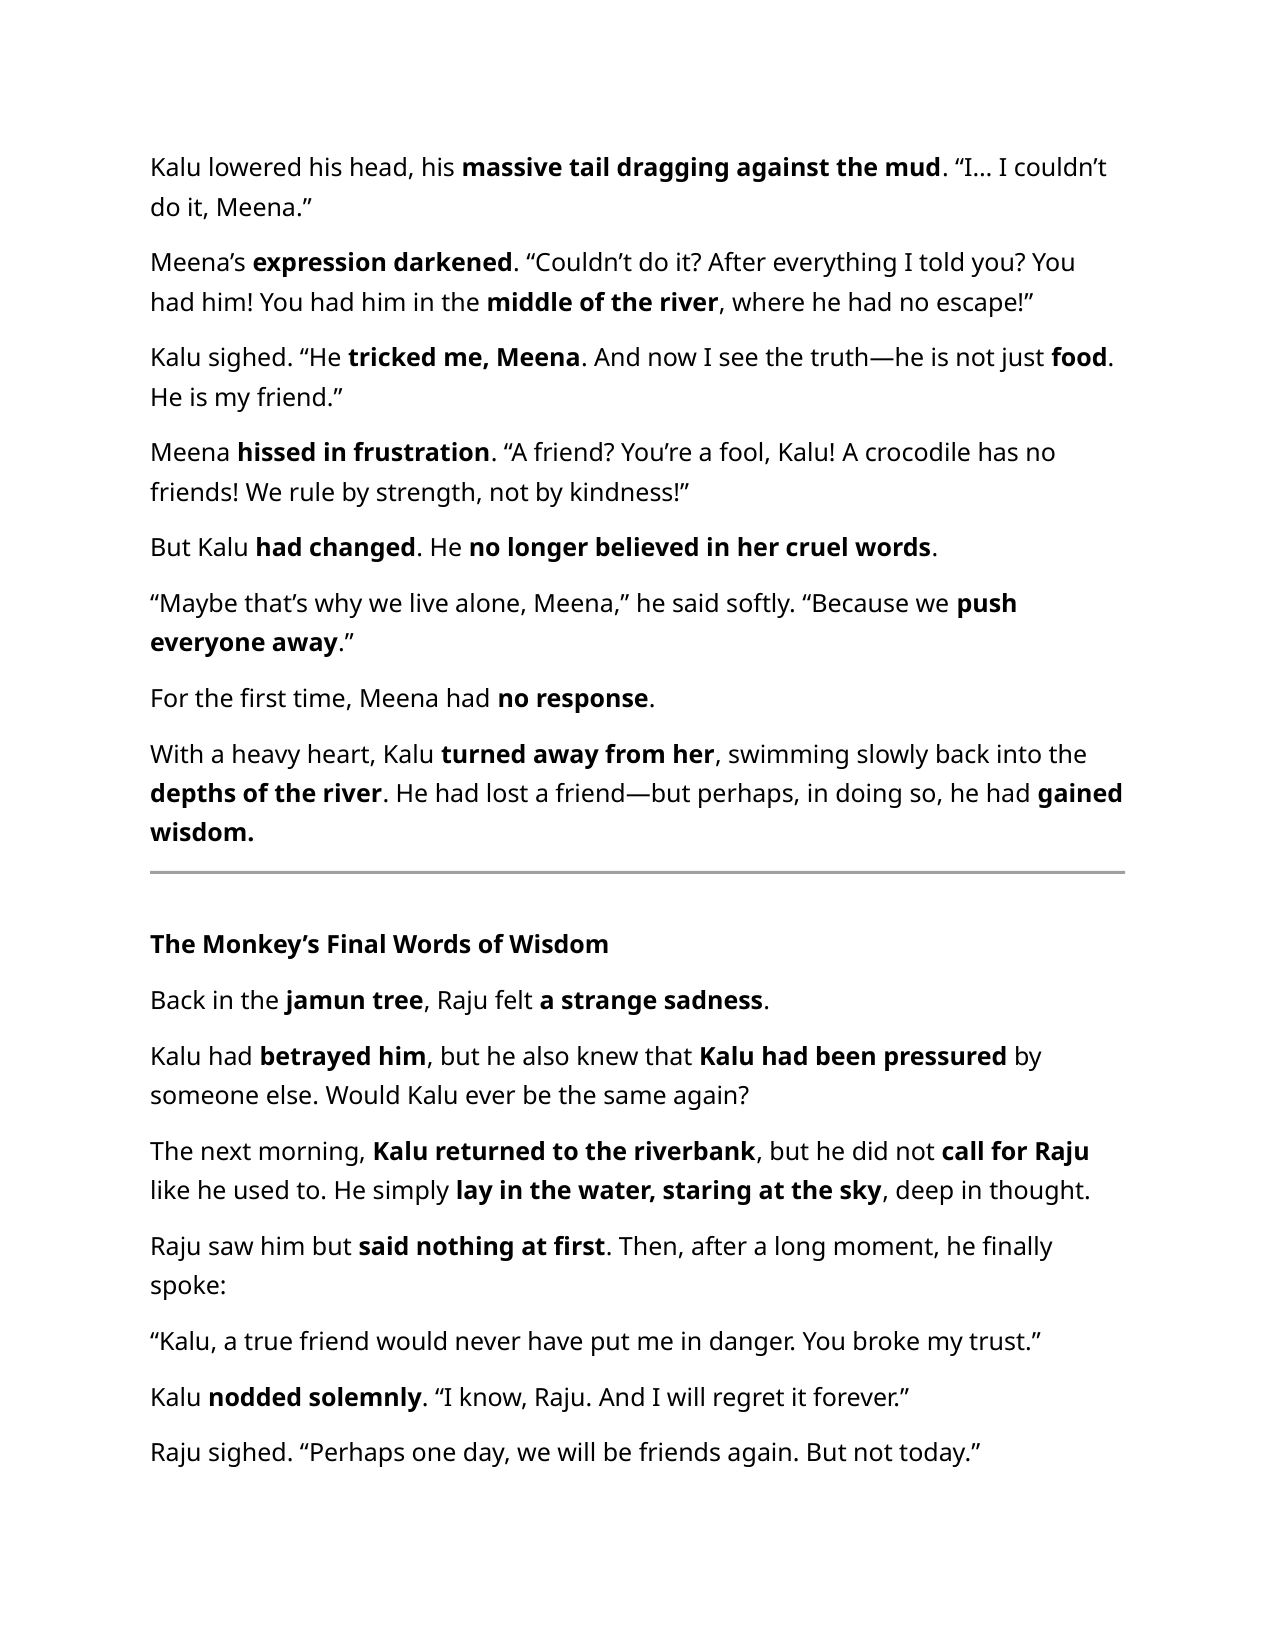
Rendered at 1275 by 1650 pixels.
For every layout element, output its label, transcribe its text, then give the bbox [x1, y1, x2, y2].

text “Kalu, a true friend would never have put me in danger. You broke my trust.” [150, 1323, 1125, 1357]
text Back in the jamun tree, Raju felt a strange sadness. [150, 982, 1125, 1017]
text Kalu lowered his head, his massive tail dragging against the mud. “I… I couldn’t do it, Meena.” [150, 150, 1125, 223]
text With a heavy heart, Kalu turned away from her, swimming slowly back into the depths of the river. He had lost a friend—but perhaps, in doing so, he had gained wisdom. [150, 737, 1125, 849]
text The next morning, Kalu returned to the riverbank, but he did not call for Raju like he used to. He simply lay in the water, staring at the sky, deep in thought. [150, 1133, 1125, 1207]
text Raju sighed. “Perhaps one day, we will be friends again. But not today.” [150, 1435, 1125, 1469]
text The Monkey’s Final Words of Wisdom [150, 927, 1125, 961]
text Meena’s expression darkened. “Couldn’t do it? After everything I told you? You had him! You had him in the middle of the river, where he had no escape!” [150, 245, 1125, 318]
text Kalu had betrayed him, but he also knew that Kalu had been pressured by someone else. Would Kalu ever be the same again? [150, 1038, 1125, 1112]
text For the first time, Meena had no response. [150, 681, 1125, 715]
text Kalu sighed. “He tricked me, Meena. And now I see the truth—he is not just food. He is my friend.” [150, 340, 1125, 413]
text “Maybe that’s why we live alone, Meena,” he said softly. “Because we push everyone away.” [150, 586, 1125, 659]
text Kalu nodded solemnly. “I know, Raju. And I will regret it forever.” [150, 1379, 1125, 1413]
text Raju saw him but said nothing at first. Then, after a long moment, he finally spoke: [150, 1228, 1125, 1302]
text Meena hissed in frustration. “A friend? You’re a fool, Kalu! A crocodile has no friends! We rule by strength, not by kindness!” [150, 435, 1125, 508]
text But Kalu had changed. He no longer believed in her cruel words. [150, 530, 1125, 564]
